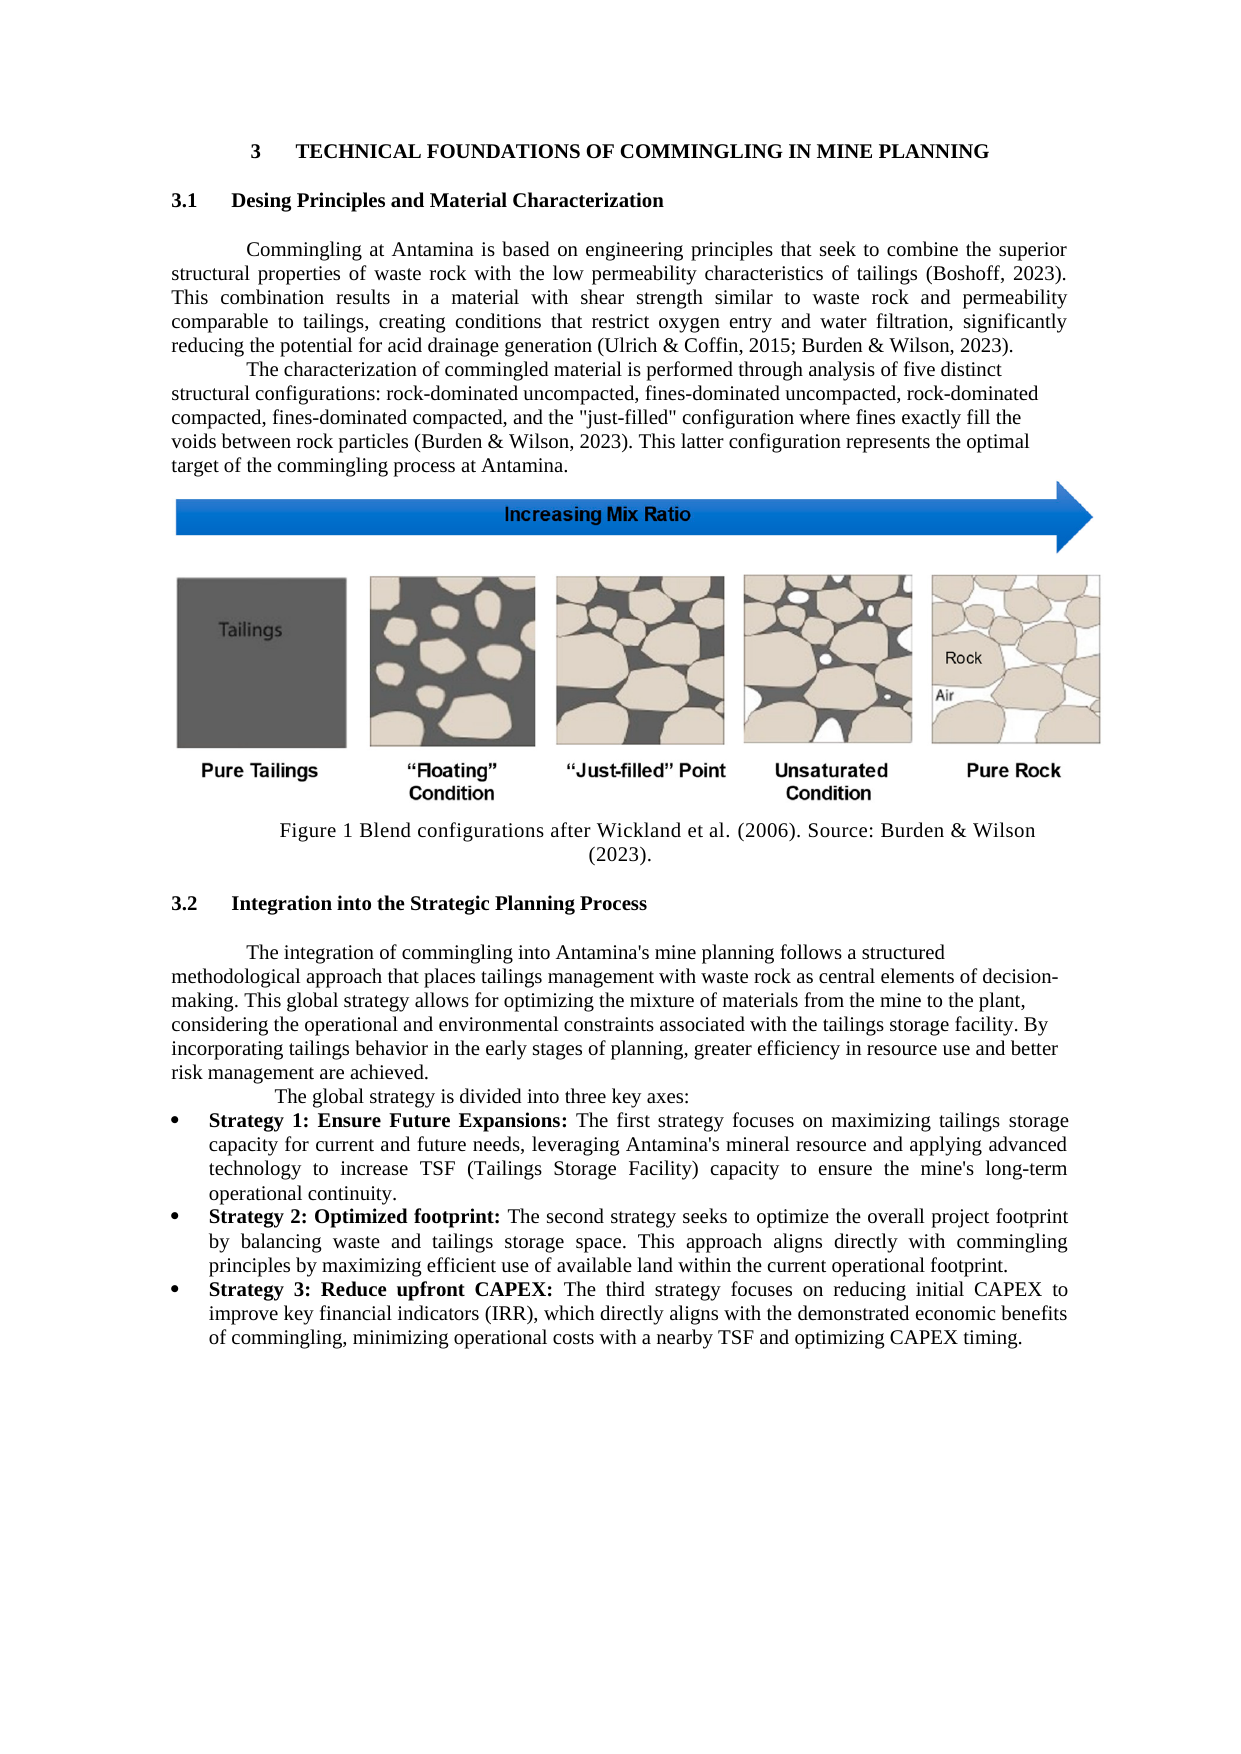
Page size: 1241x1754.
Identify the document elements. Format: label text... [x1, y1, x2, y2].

text The global strategy is divided into three key axes: [199, 1084, 1069, 1108]
text Commingling at Antamina is based on engineering principles that seek to combine the superior structural properties of waste rock with the low permeability characteristics of tailings (Boshoff, 2023). This combination results in a material with shear strength similar to waste rock and permeability comparable to tailings, creating conditions that restrict oxygen entry and water filtration, significantly reducing the potential for acid drainage generation (Ulrich & Coffin, 2015; Burden & Wilson, 2023). [171, 237, 1069, 357]
list Strategy 2: Optimized footprint: The second strategy seeks to optimize the overall project footprint by balancing waste and tailings storage space. This approach aligns directly with commingling principles by maximizing efficient use of available land within the current operational footprint. [171, 1204, 1069, 1277]
text Figure 1 Blend configurations after Wickland et al. (2006). Source: Burden & Wilson (2023). [171, 818, 1069, 866]
subtitle TECHNICAL FOUNDATIONS OF COMMINGLING IN MINE PLANNING [171, 138, 1069, 163]
picture [171, 477, 1108, 806]
list Strategy 1: Ensure Future Expansions: The first strategy focuses on maximizing tailings storage capacity for current and future needs, leveraging Antamina's mineral resource and applying advanced technology to increase TSF (Tailings Storage Facility) capacity to ensure the mine's long-term operational continuity. [171, 1108, 1069, 1204]
subtitle Integration into the Strategic Planning Process [171, 891, 1069, 915]
subtitle Desing Principles and Material Characterization [171, 188, 1069, 212]
text The characterization of commingled material is performed through analysis of five distinct structural configurations: rock-dominated uncompacted, fines-dominated uncompacted, rock-dominated compacted, fines-dominated compacted, and the "just-filled" configuration where fines exactly fill the voids between rock particles (Burden & Wilson, 2023). This latter configuration represents the optimal target of the commingling process at Antamina. [171, 357, 1069, 477]
list Strategy 3: Reduce upfront CAPEX: The third strategy focuses on reducing initial CAPEX to improve key financial indicators (IRR), which directly aligns with the demonstrated economic benefits of commingling, minimizing operational costs with a nearby TSF and optimizing CAPEX timing. [171, 1277, 1069, 1349]
text The integration of commingling into Antamina's mine planning follows a structured methodological approach that places tailings management with waste rock as central elements of decision-making. This global strategy allows for optimizing the mixture of materials from the mine to the plant, considering the operational and environmental constraints associated with the tailings storage facility. By incorporating tailings behavior in the early stages of planning, greater efficiency in resource use and better risk management are achieved. [171, 940, 1069, 1084]
